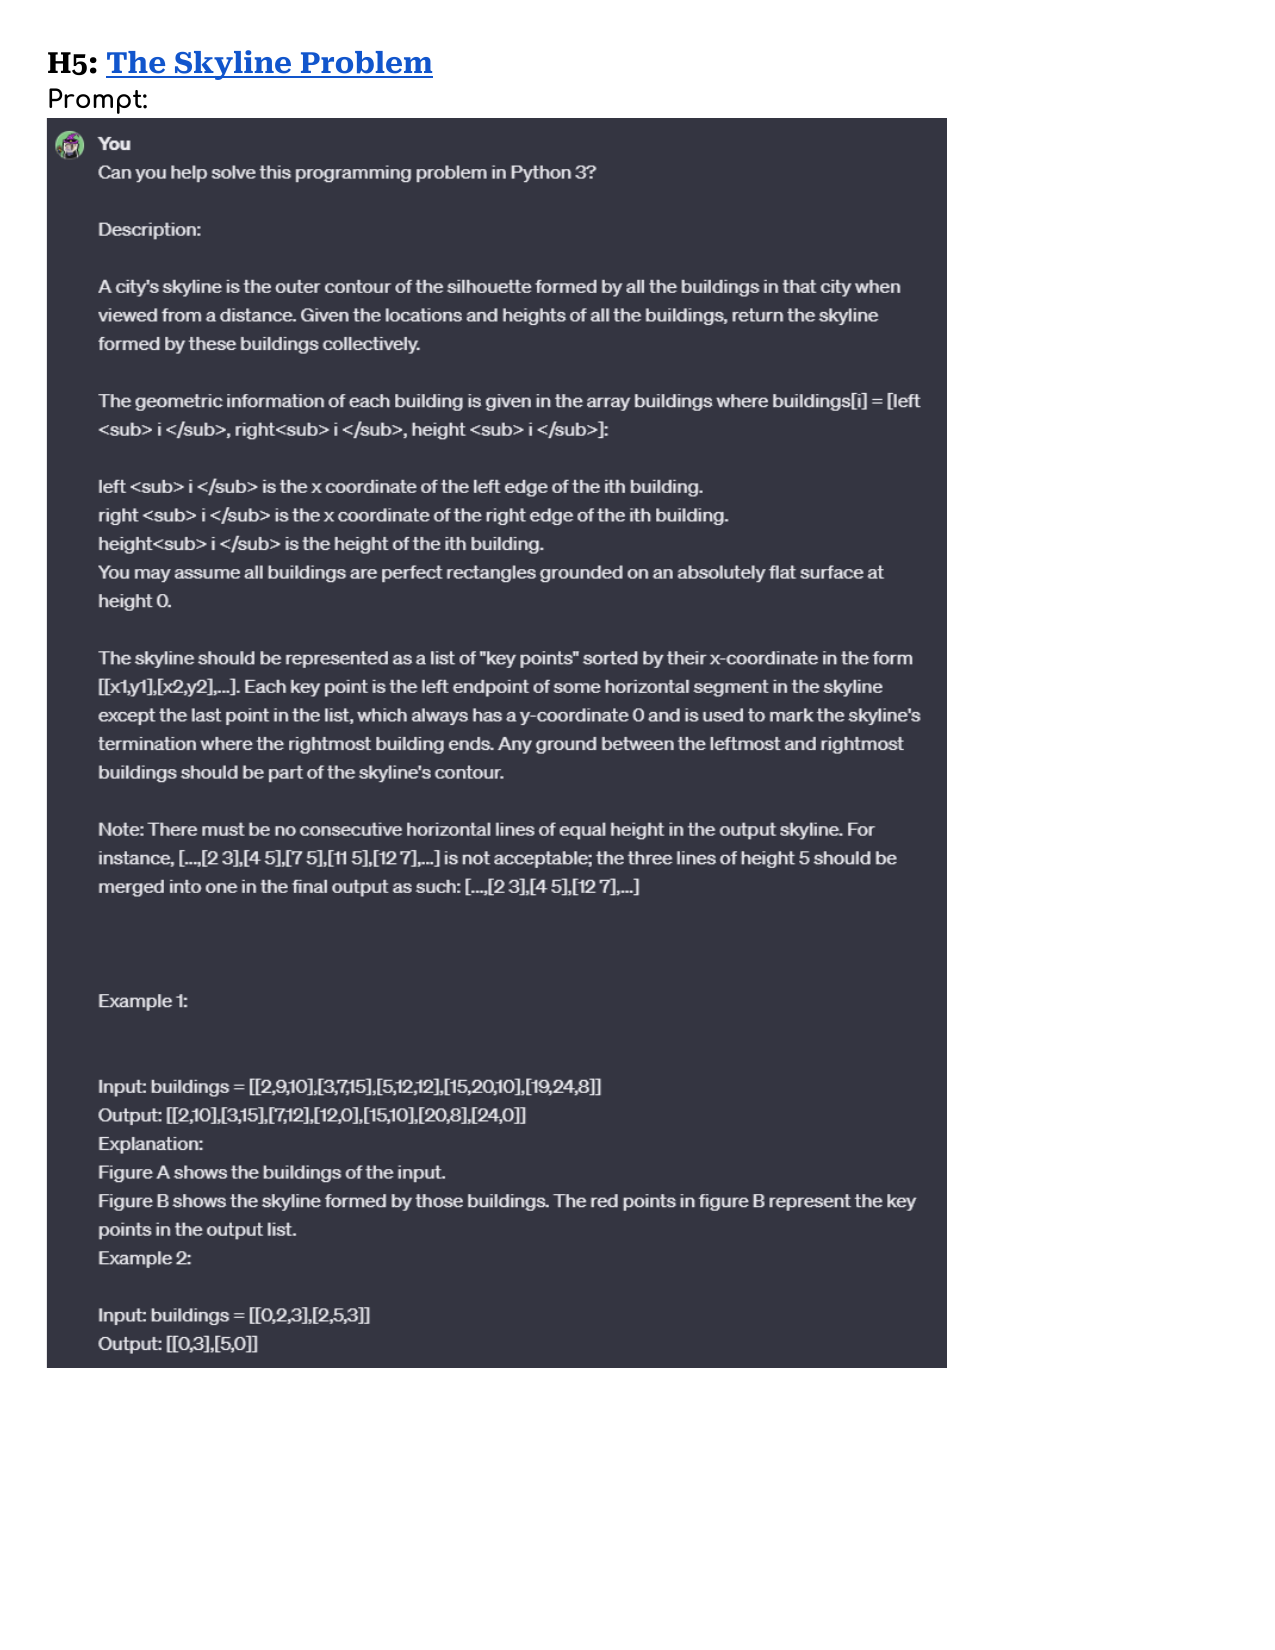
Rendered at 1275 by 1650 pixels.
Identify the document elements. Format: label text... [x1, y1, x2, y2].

picture [46, 118, 947, 1368]
subtitle Prompt: [47, 86, 1209, 114]
subtitle H5: The Skyline Problem [47, 47, 1209, 81]
